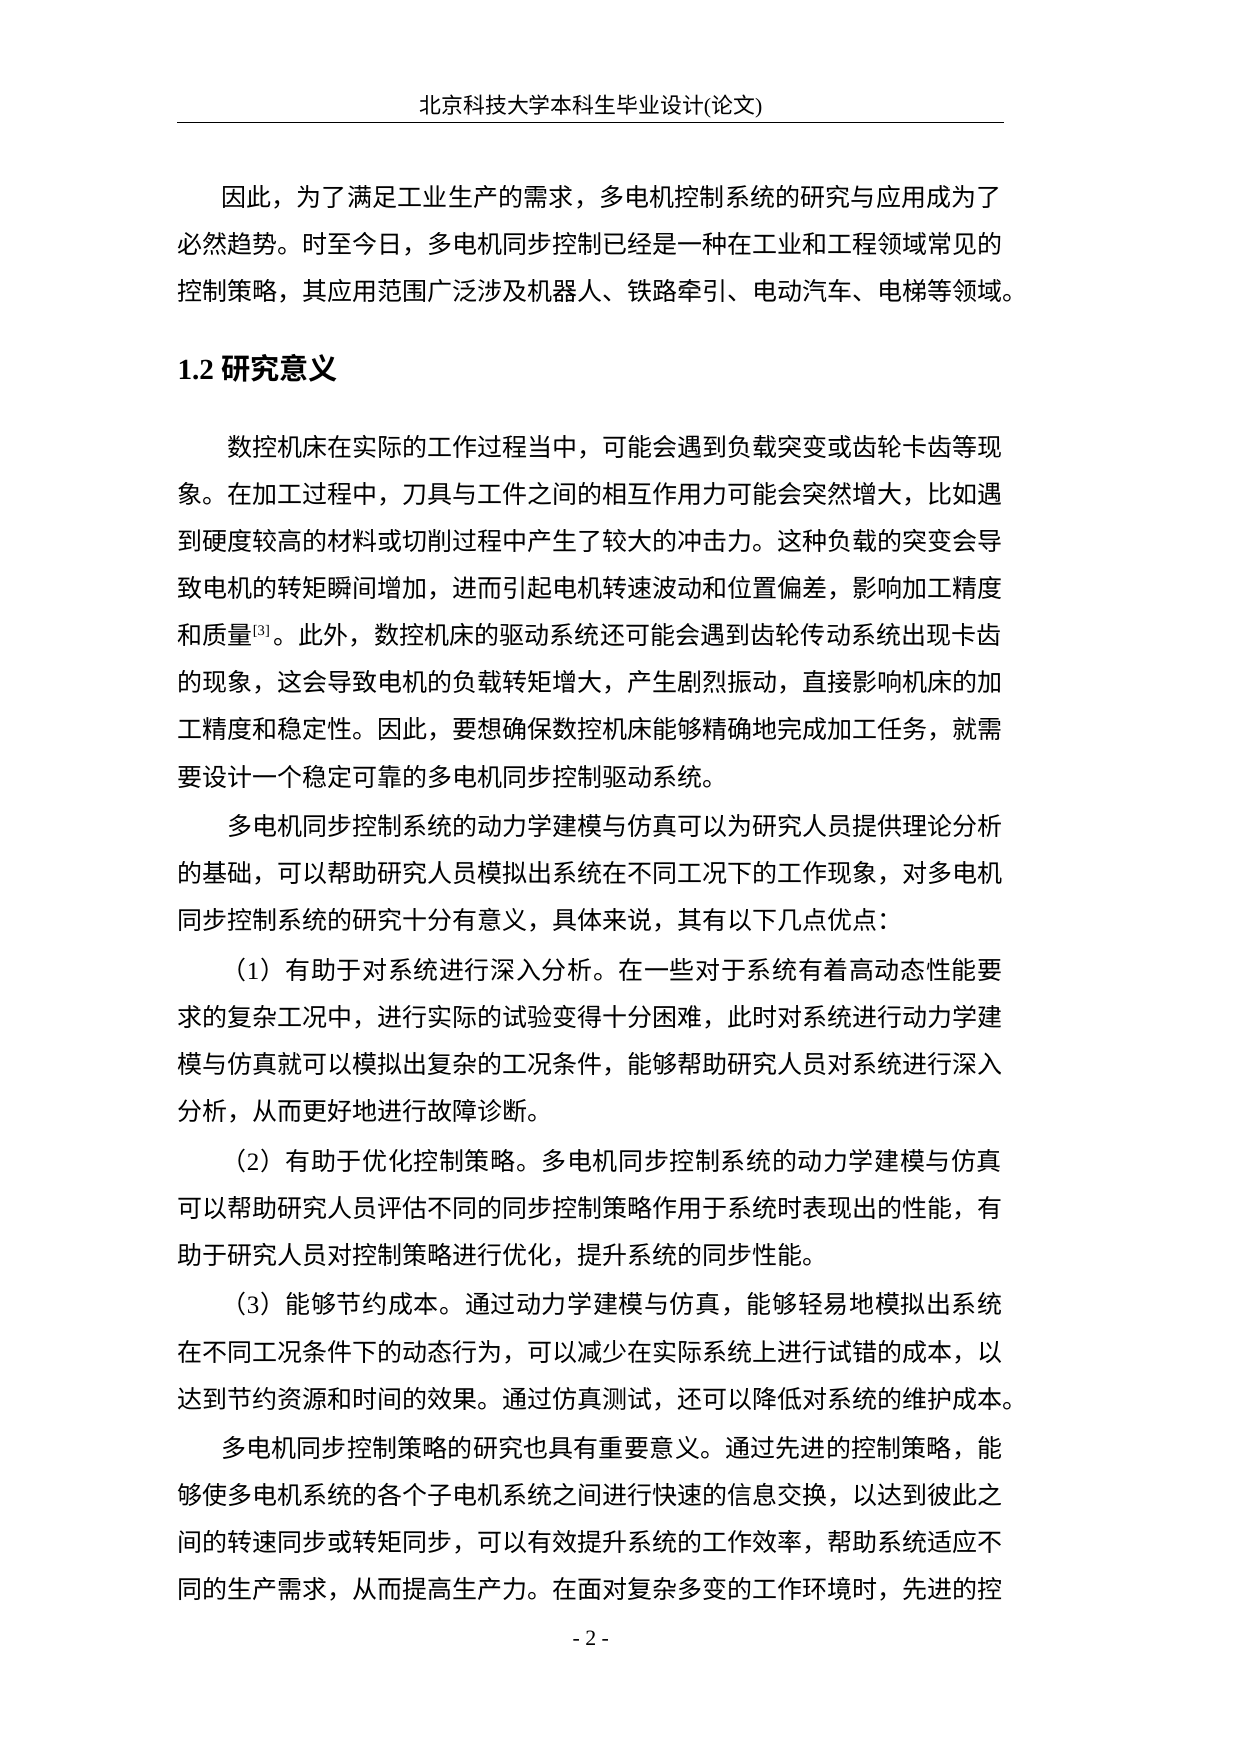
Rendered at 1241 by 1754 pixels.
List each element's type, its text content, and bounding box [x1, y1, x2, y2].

text 研究意义 [177, 346, 1004, 388]
text 因此，为了满足工业生产的需求，多电机控制系统的研究与应用成为了必然趋势。时至今日，多电机同步控制已经是一种在工业和工程领域常见的控制策略，其应用范围广泛涉及机器人、铁路牵引、电动汽车、电梯等领域。 [177, 177, 1004, 308]
text 多电机同步控制系统的动力学建模与仿真可以为研究人员提供理论分析的基础，可以帮助研究人员模拟出系统在不同工况下的工作现象，对多电机同步控制系统的研究十分有意义，具体来说，其有以下几点优点： [177, 807, 1004, 937]
text （3）能够节约成本。通过动力学建模与仿真，能够轻易地模拟出系统在不同工况条件下的动态行为，可以减少在实际系统上进行试错的成本，以达到节约资源和时间的效果。通过仿真测试，还可以降低对系统的维护成本。 [177, 1285, 1004, 1415]
text （2）有助于优化控制策略。多电机同步控制系统的动力学建模与仿真可以帮助研究人员评估不同的同步控制策略作用于系统时表现出的性能，有助于研究人员对控制策略进行优化，提升系统的同步性能。 [177, 1141, 1004, 1272]
text （1）有助于对系统进行深入分析。在一些对于系统有着高动态性能要求的复杂工况中，进行实际的试验变得十分困难，此时对系统进行动力学建模与仿真就可以模拟出复杂的工况条件，能够帮助研究人员对系统进行深入分析，从而更好地进行故障诊断。 [177, 950, 1004, 1128]
text 数控机床在实际的工作过程当中，可能会遇到负载突变或齿轮卡齿等现象。在加工过程中，刀具与工件之间的相互作用力可能会突然增大，比如遇到硬度较高的材料或切削过程中产生了较大的冲击力。这种负载的突变会导致电机的转矩瞬间增加，进而引起电机转速波动和位置偏差，影响加工精度和质量[3] 。此外，数控机床的驱动系统还可能会遇到齿轮传动系统出现卡齿的现象，这会导致电机的负载转矩增大，产生剧烈振动，直接影响机床的加工精度和稳定性。因此，要想确保数控机床能够精确地完成加工任务，就需要设计一个稳定可靠的多电机同步控制驱动系统。 [177, 427, 1004, 793]
